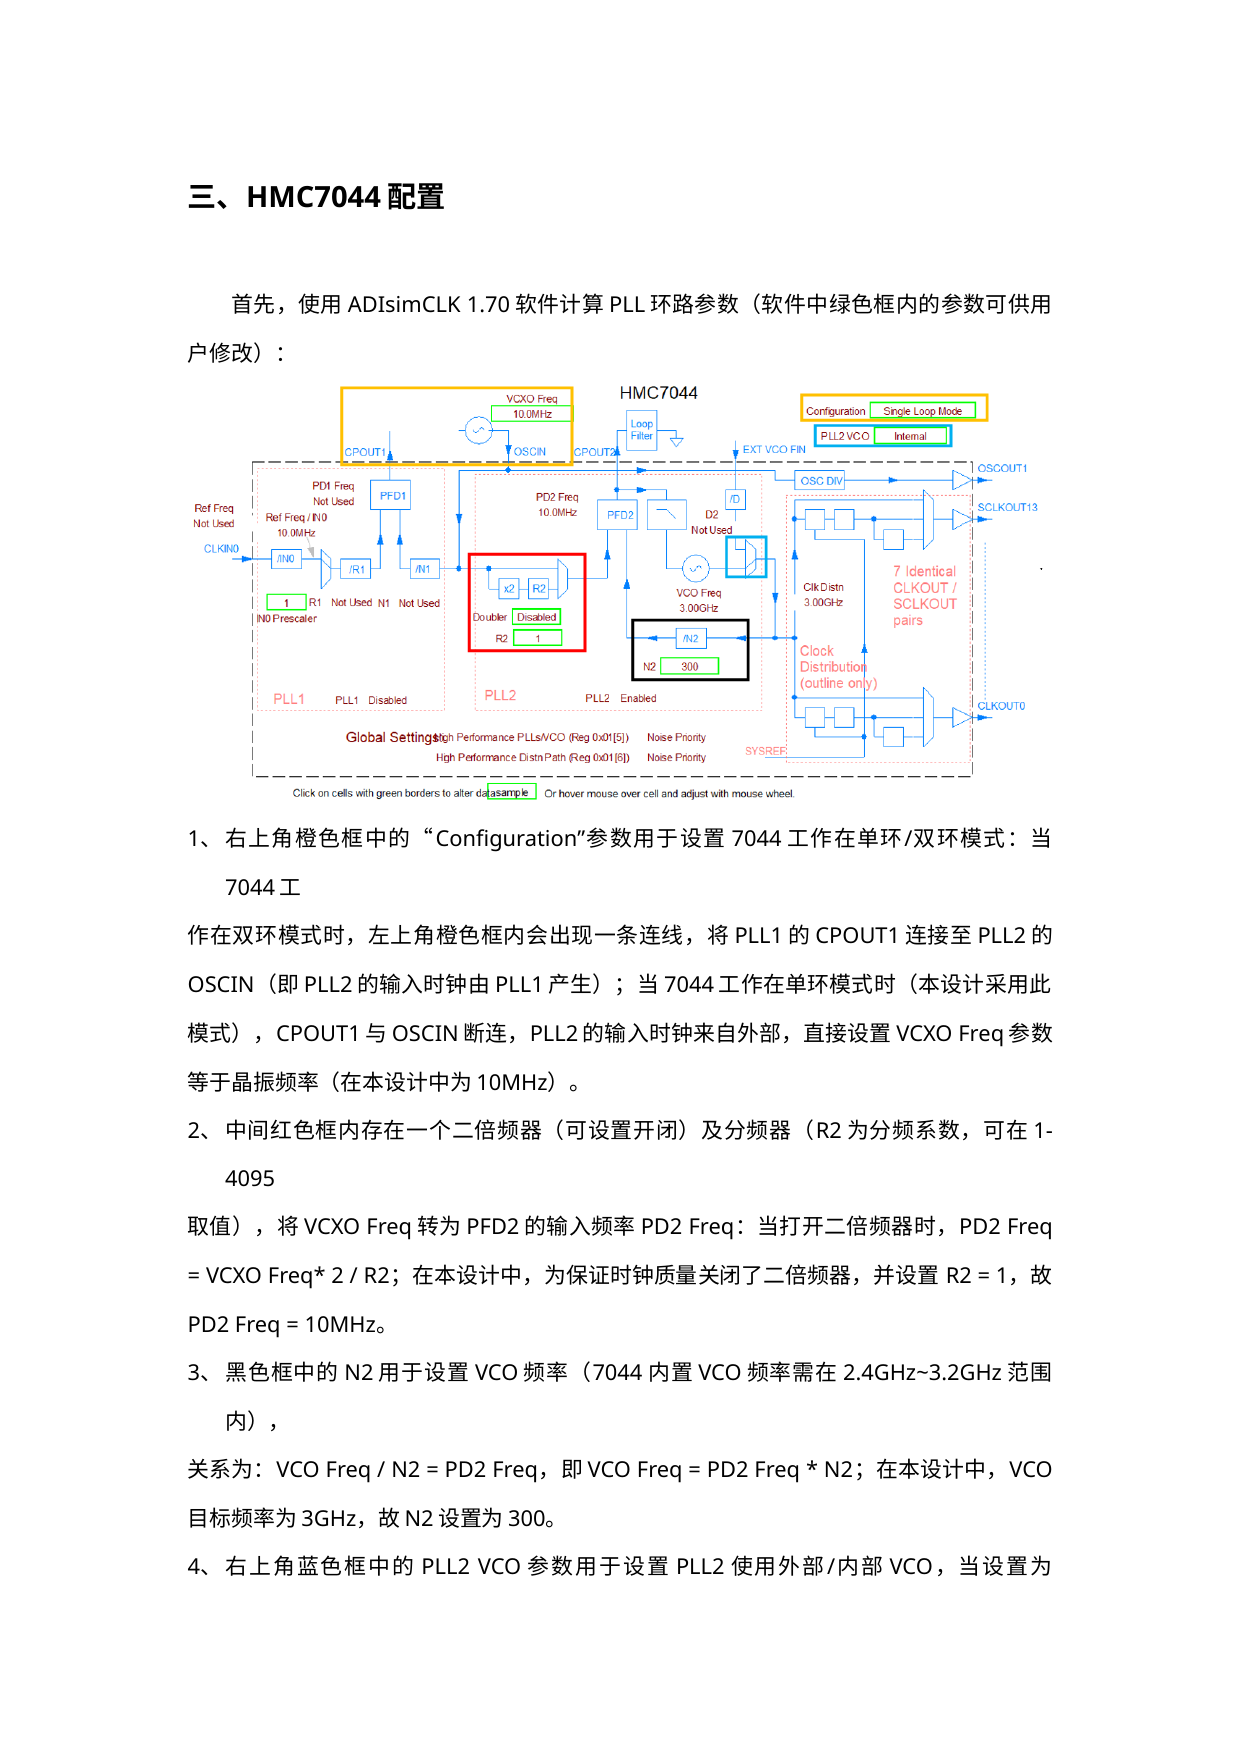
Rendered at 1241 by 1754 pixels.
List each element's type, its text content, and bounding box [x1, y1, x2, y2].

picture [187, 383, 1053, 802]
list 中间红色框内存在一个二倍频器（可设置开闭）及分频器（R2为分频系数，可在1-4095 [187, 1113, 1053, 1194]
text 作在双环模式时，左上角橙色框内会出现一条连线，将PLL1的CPOUT1连接至PLL2的OSCIN（即PLL2的输入时钟由PLL1产生）；当7044工作在单环模式时（本设计采用此模式），CPOUT1与OSCIN断连，PLL2的输入时钟来自外部，直接设置VCXO Freq参数等于晶振频率（在本设计中为10MHz）。 [187, 918, 1053, 1097]
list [187, 1549, 1053, 1581]
list 右上角橙色框中的“Configuration”参数用于设置7044工作在单环/双环模式：当7044工 [187, 821, 1053, 902]
text 取值），将VCXO Freq转为PFD2的输入频率PD2 Freq：当打开二倍频器时，PD2 Freq = VCXO Freq* 2 / R2；在本设计中，为保证时钟质量关闭了二倍频器，并设置R2 = 1，故PD2 Freq = 10MHz。 [187, 1209, 1053, 1339]
subtitle 三、HMC7044配置 [187, 162, 1053, 227]
list 黑色框中的N2用于设置VCO频率（7044内置VCO频率需在2.4GHz~3.2GHz范围内）， [187, 1355, 1053, 1436]
text 首先，使用ADIsimCLK 1.70软件计算PLL环路参数（软件中绿色框内的参数可供用户修改）： [187, 287, 1053, 368]
text 关系为：VCO Freq / N2 = PD2 Freq，即VCO Freq = PD2 Freq * N2；在本设计中，VCO目标频率为3GHz，故N2设置为300。 [187, 1452, 1053, 1533]
